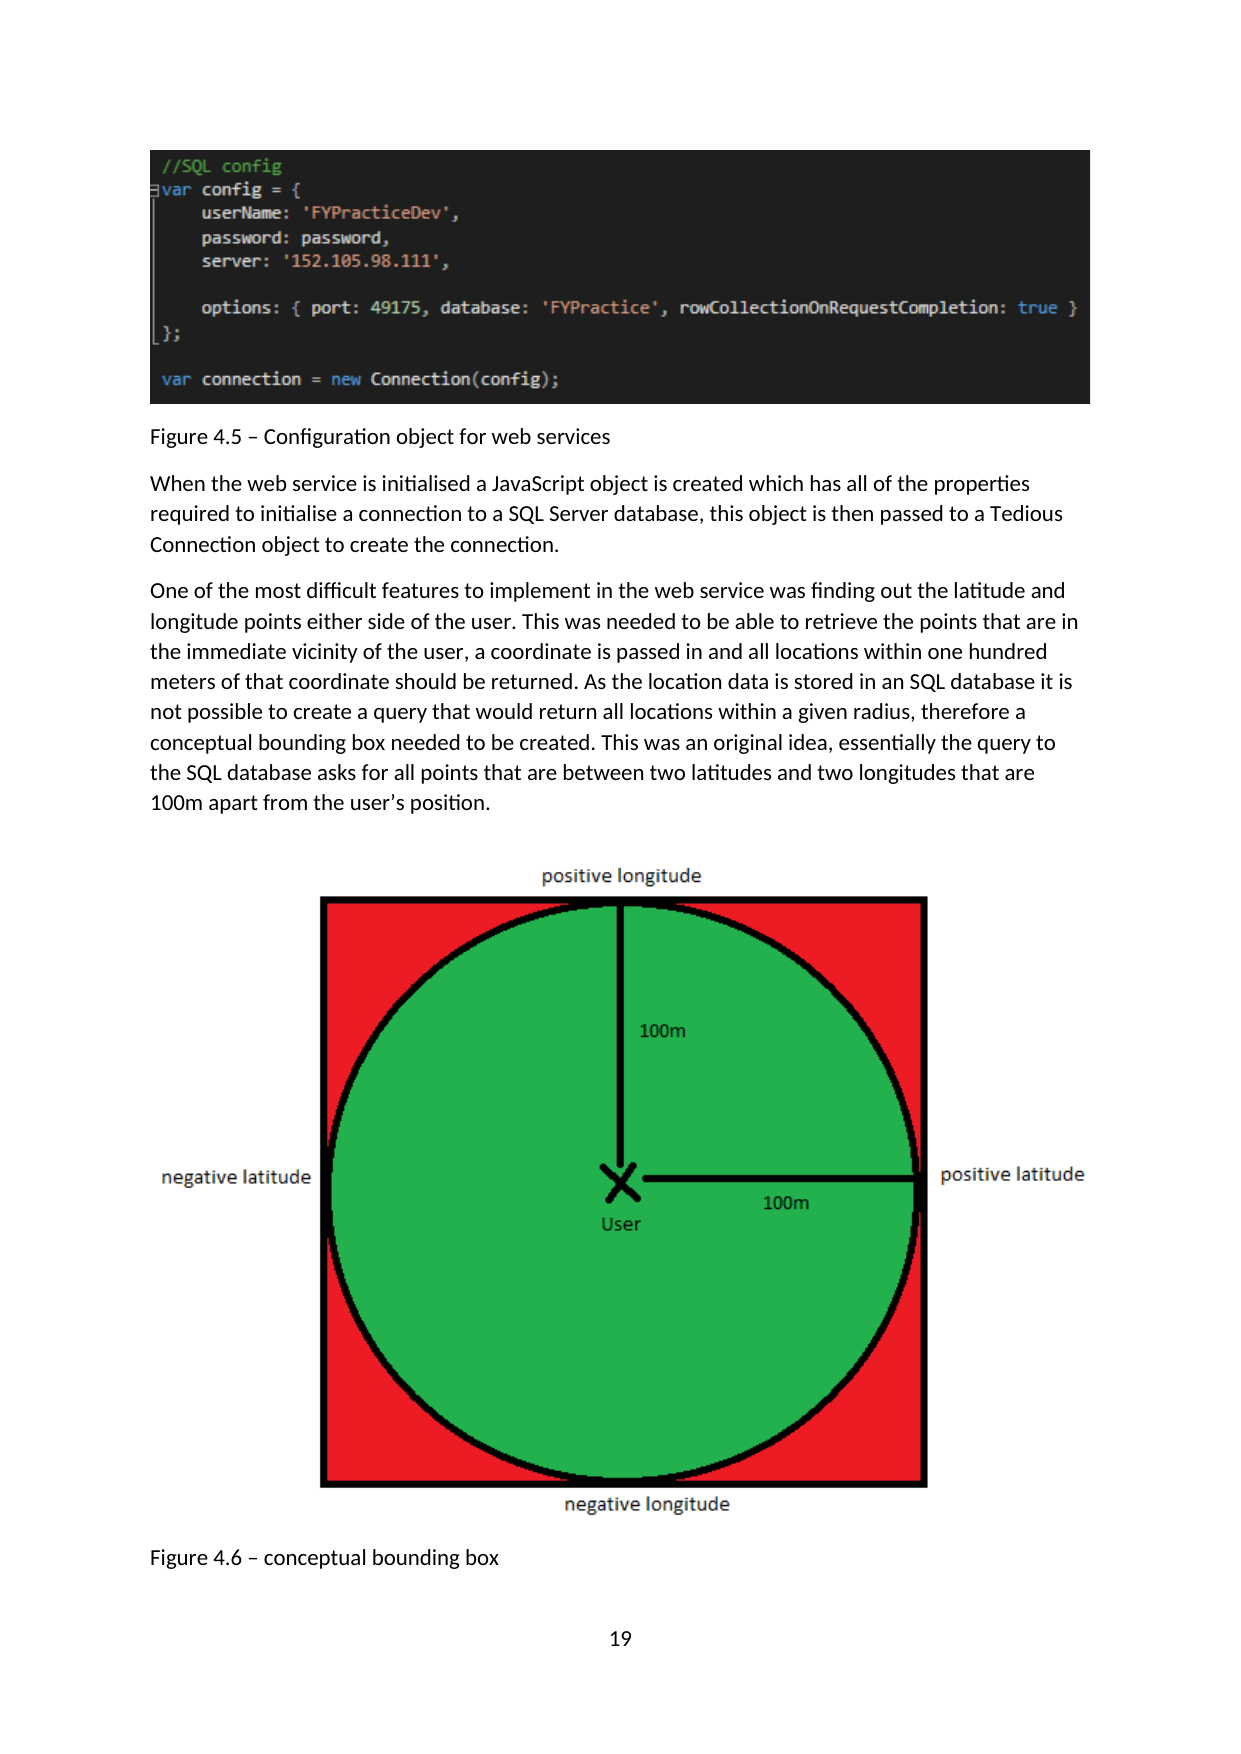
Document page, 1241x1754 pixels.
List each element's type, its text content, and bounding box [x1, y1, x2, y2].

text Figure 4.5 – Configuration object for web services [150, 422, 1090, 450]
text Figure 4.6 – conceptual bounding box [150, 1543, 1090, 1571]
text One of the most difficult features to implement in the web service was finding out the latitude and longitude points either side of the user. This was needed to be able to retrieve the points that are in the immediate vicinity of the user, a coordinate is passed in and all locations within one hundred meters of that coordinate should be returned. As the location data is stored in an SQL database it is not possible to create a query that would return all locations within a given radius, therefore a conceptual bounding box needed to be created. This was an original idea, essentially the query to the SQL database asks for all points that are between two latitudes and two longitudes that are 100m apart from the user’s position. [150, 577, 1090, 816]
picture [150, 150, 1091, 404]
text When the web service is initialised a JavaScript object is created which has all of the properties required to initialise a connection to a SQL Server database, this object is then passed to a Tedious Connection object to create the connection. [150, 469, 1090, 558]
picture [150, 835, 1091, 1525]
